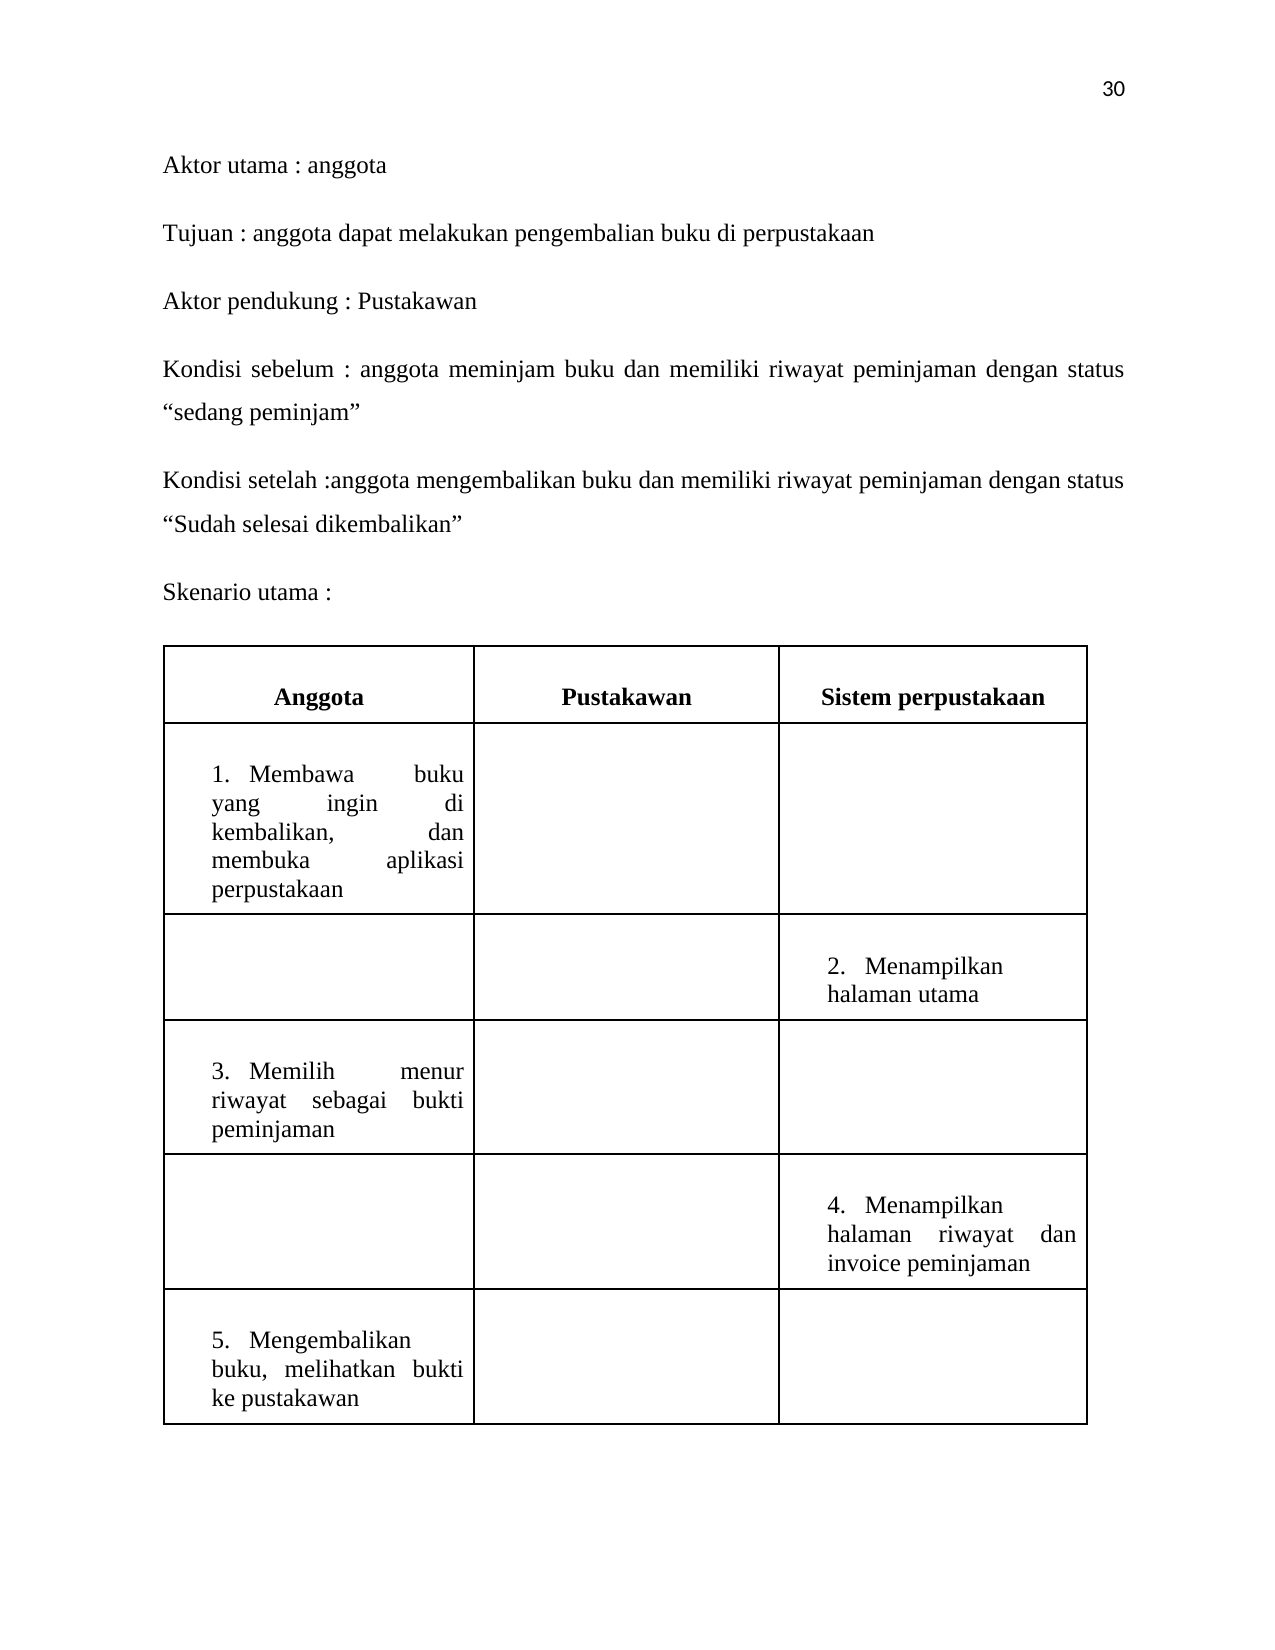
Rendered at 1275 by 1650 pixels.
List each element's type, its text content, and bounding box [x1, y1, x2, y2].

text Kondisi setelah :anggota mengembalikan buku dan memiliki riwayat peminjaman dengan status “Sudah selesai dikembalikan” [162, 466, 1125, 537]
table_cell [780, 724, 1086, 913]
table_cell [165, 915, 473, 1019]
table_cell [165, 1155, 473, 1288]
text Aktor pendukung : Pustakawan [162, 286, 1125, 315]
table_cell [780, 1021, 1086, 1153]
table_cell [475, 1155, 778, 1288]
table_cell [475, 915, 778, 1019]
table_cell 4. Menampilkan halaman riwayat dan invoice peminjaman [780, 1155, 1086, 1288]
table_cell [475, 1021, 778, 1153]
text Aktor utama : anggota [162, 150, 1125, 179]
table_cell 3. Memilih menur riwayat sebagai bukti peminjaman [165, 1021, 473, 1153]
text Kondisi sebelum : anggota meminjam buku dan memiliki riwayat peminjaman dengan status “sedang peminjam” [162, 354, 1125, 426]
table_header Anggota [165, 647, 473, 722]
table_header Sistem perpustakaan [780, 647, 1086, 722]
text Skenario utama : [162, 577, 1125, 606]
table_cell [475, 1290, 778, 1423]
text Tujuan : anggota dapat melakukan pengembalian buku di perpustakaan [162, 218, 1125, 247]
table_cell 5. Mengembalikan buku, melihatkan bukti ke pustakawan [165, 1290, 473, 1423]
table_cell [780, 1290, 1086, 1423]
table_header Pustakawan [475, 647, 778, 722]
table_cell 2. Menampilkan halaman utama [780, 915, 1086, 1019]
table_cell [475, 724, 778, 913]
table_cell 1. Membawa buku yang ingin di kembalikan, dan membuka aplikasi perpustakaan [165, 724, 473, 913]
